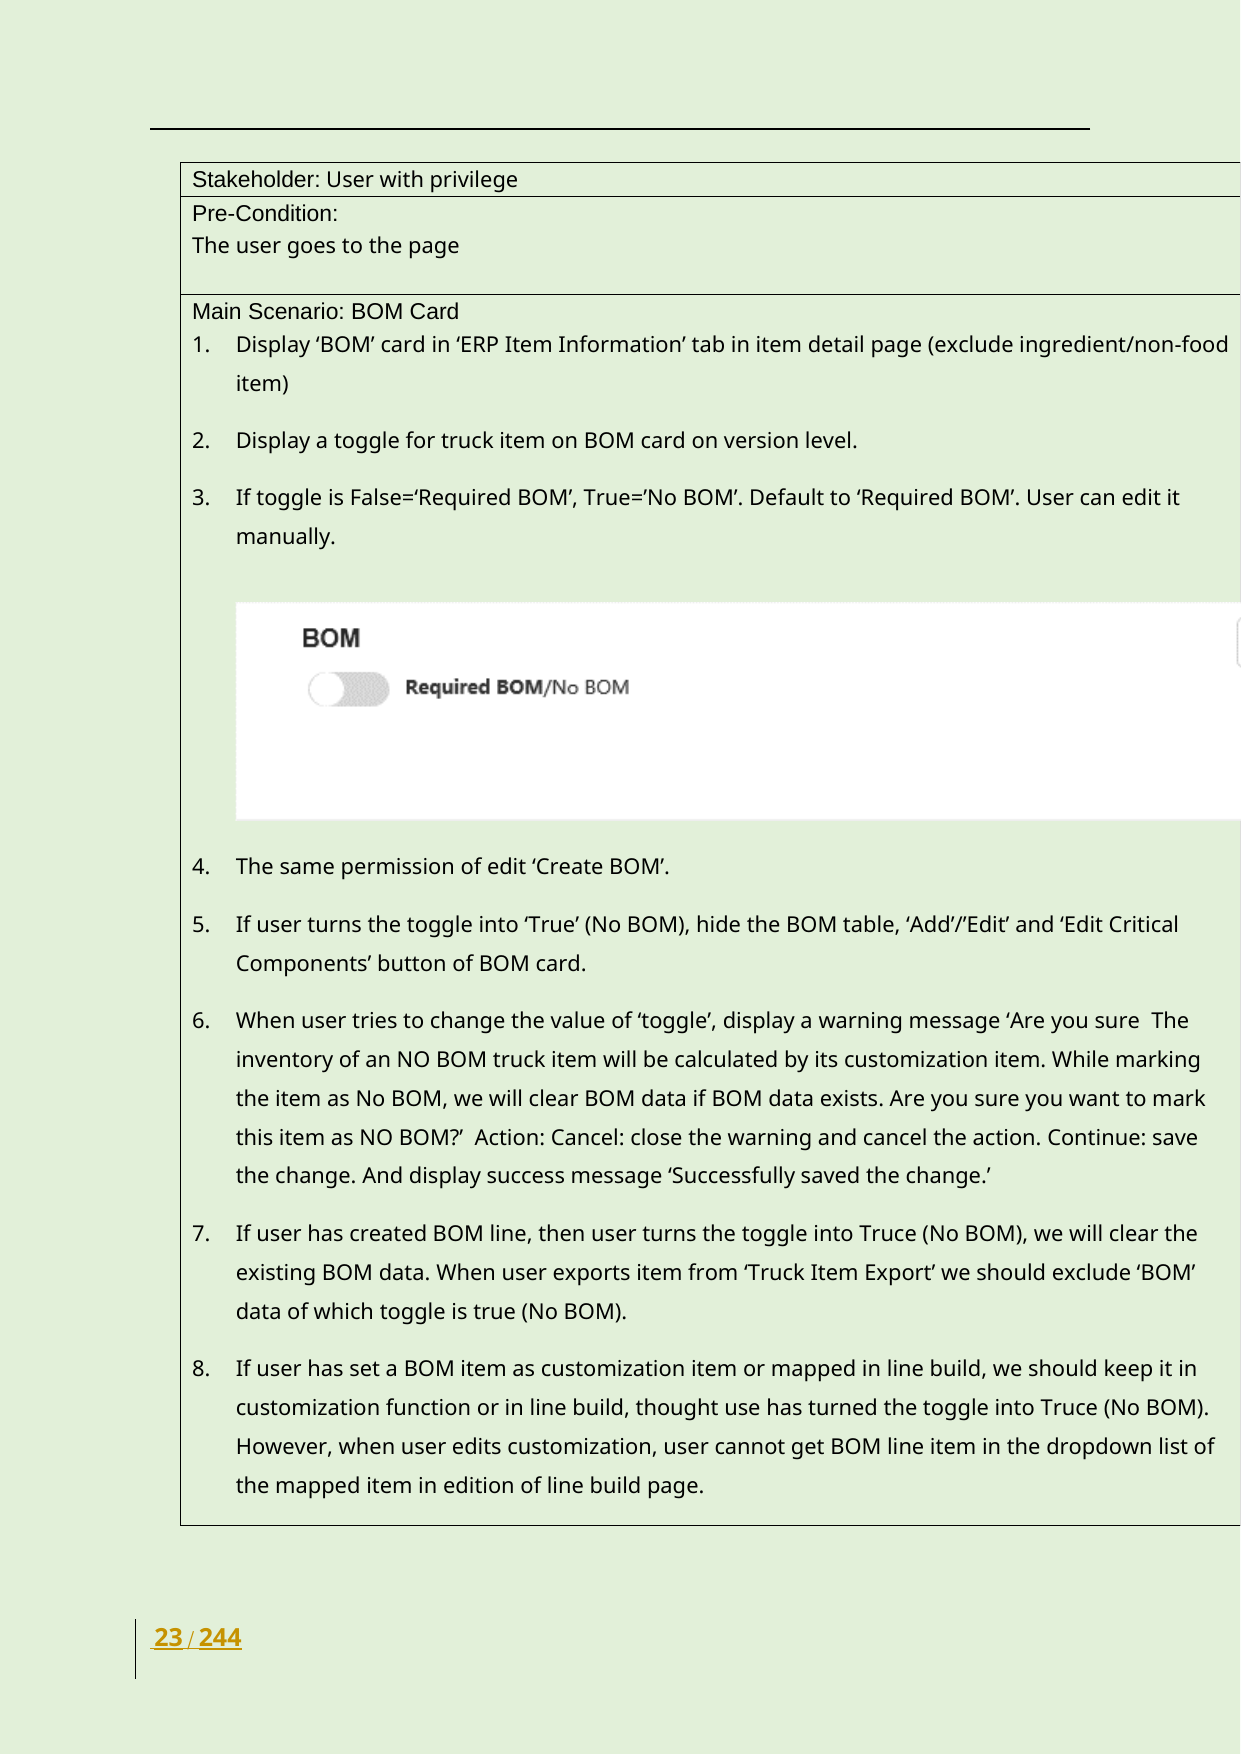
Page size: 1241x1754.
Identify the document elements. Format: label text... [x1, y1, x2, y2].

table_cell Stakeholder: User with privilege [181, 163, 1240, 196]
table_cell Pre-Condition: The user goes to the page [181, 197, 1240, 294]
picture [235, 602, 1241, 821]
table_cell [181, 295, 1240, 1524]
